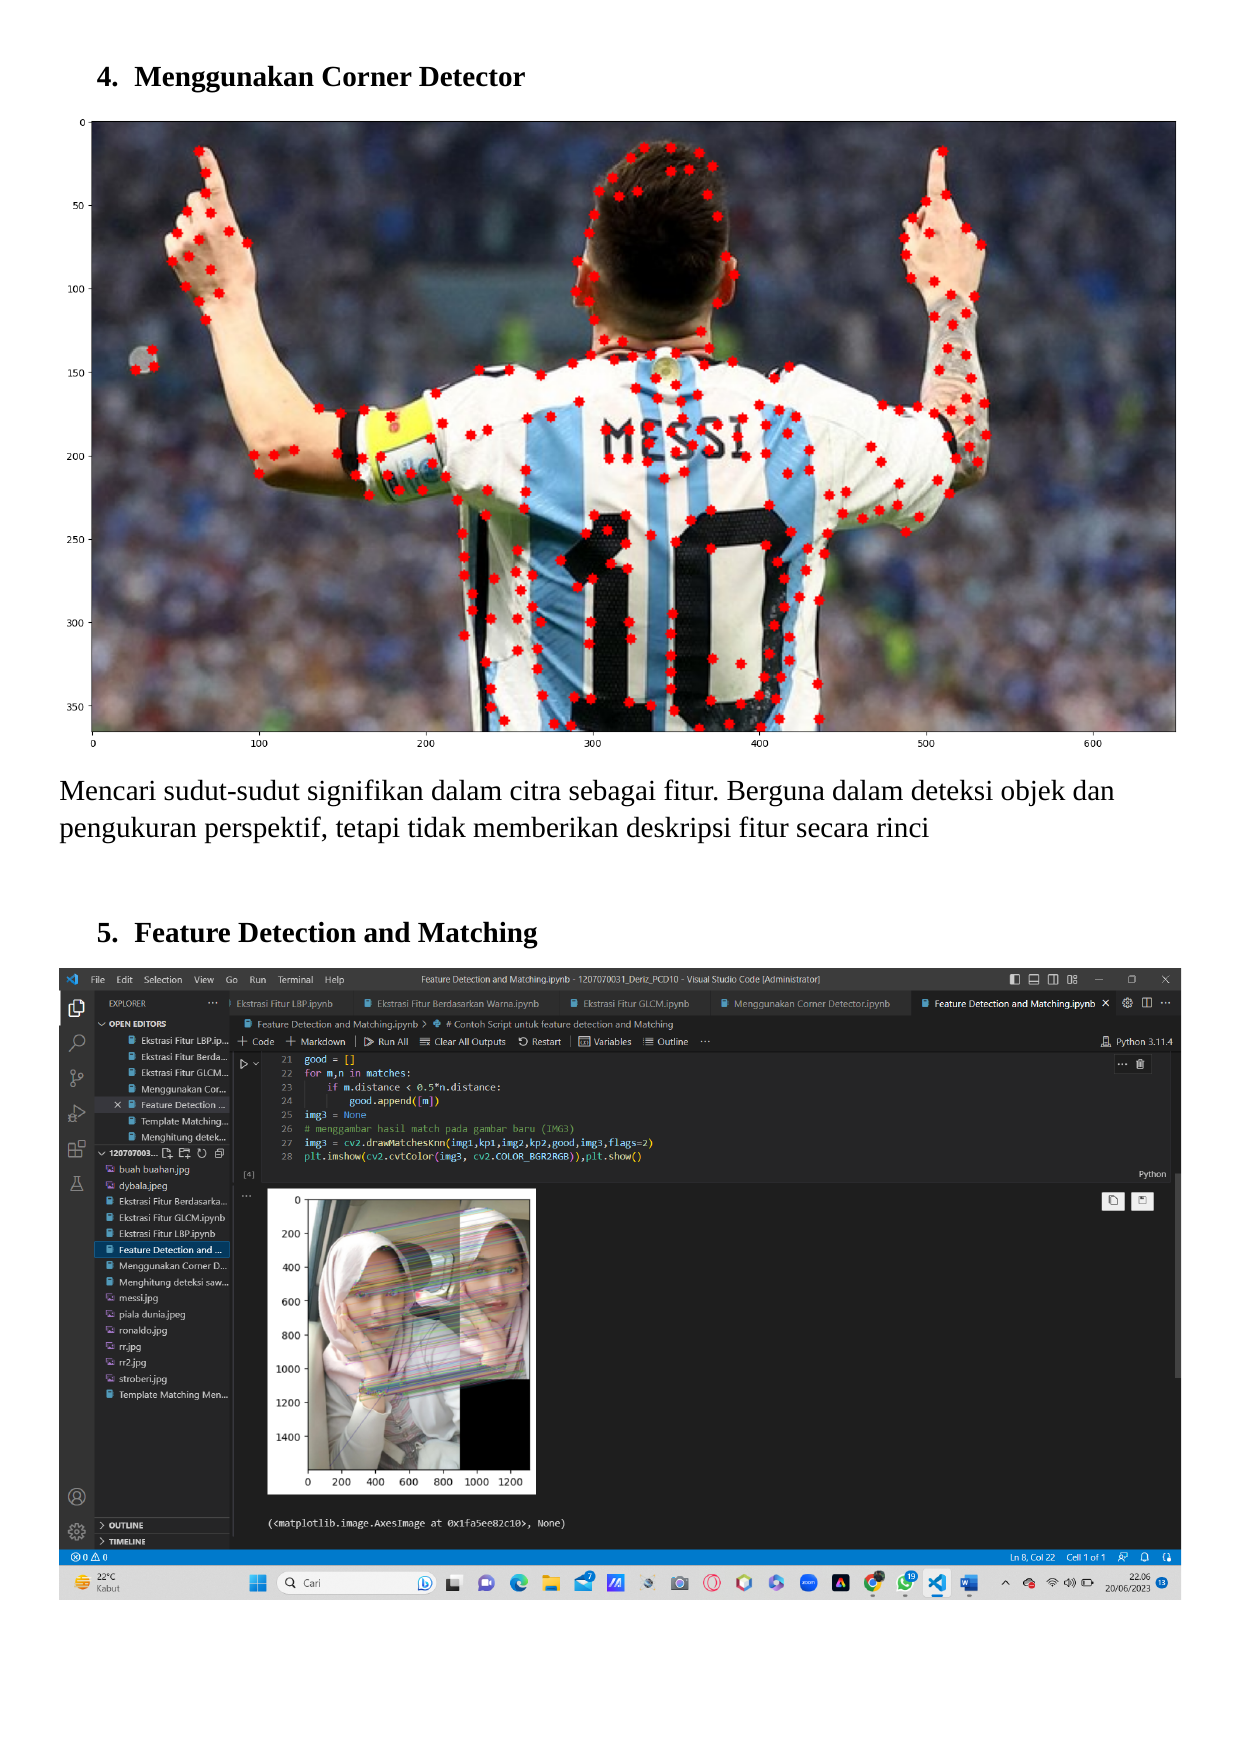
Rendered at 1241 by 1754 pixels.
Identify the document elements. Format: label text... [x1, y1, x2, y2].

text Mencari sudut-sudut signifikan dalam citra sebagai fitur. Berguna dalam deteksi objek dan pengukuran perspektif, tetapi tidak memberikan deskripsi fitur secara rinci [59, 773, 1181, 843]
picture [59, 111, 1182, 755]
list Menggunakan Corner Detector [97, 59, 1181, 93]
picture [59, 968, 1182, 1600]
list Feature Detection and Matching [97, 915, 1181, 949]
